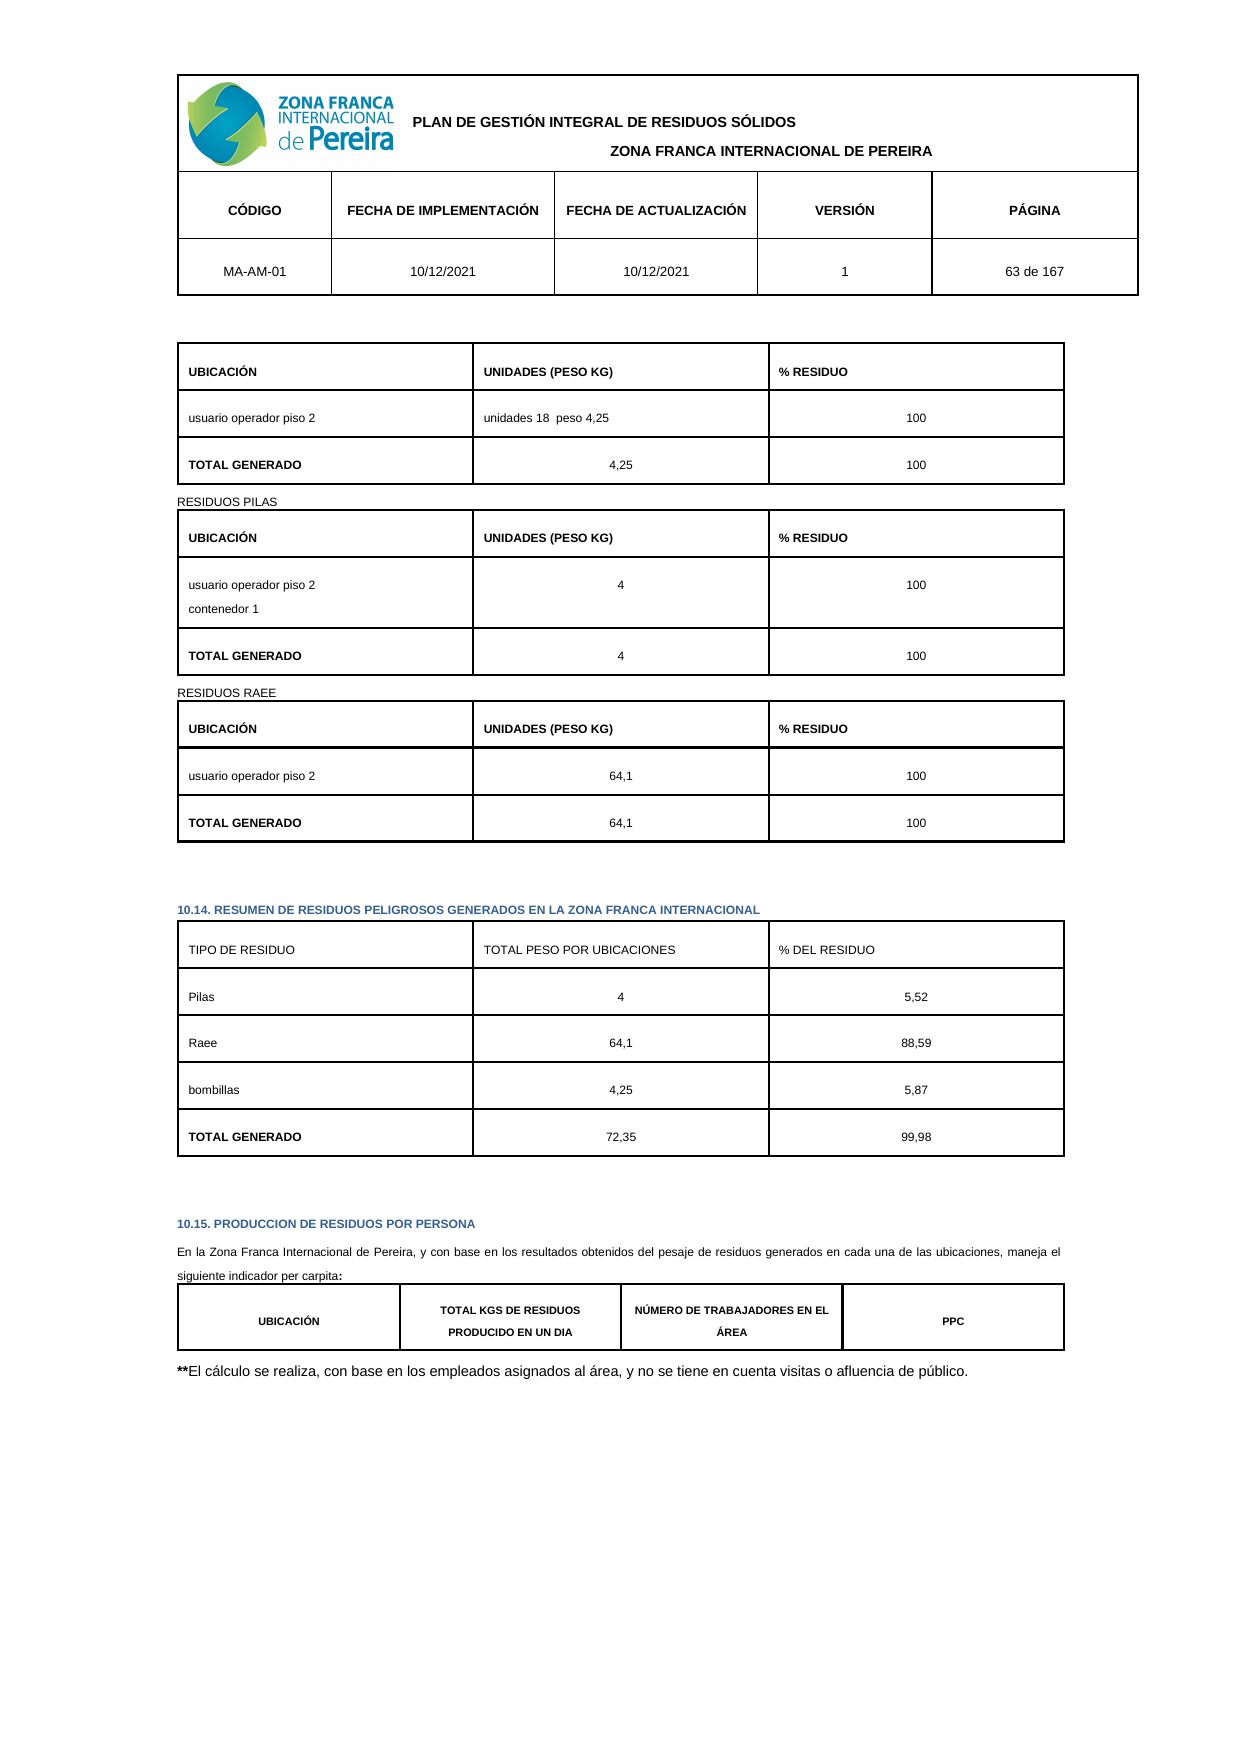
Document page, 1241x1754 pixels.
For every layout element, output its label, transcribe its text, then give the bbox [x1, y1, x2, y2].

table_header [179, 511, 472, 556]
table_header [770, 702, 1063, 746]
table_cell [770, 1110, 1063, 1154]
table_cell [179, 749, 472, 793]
text RESIDUOS RAEE [177, 676, 1063, 699]
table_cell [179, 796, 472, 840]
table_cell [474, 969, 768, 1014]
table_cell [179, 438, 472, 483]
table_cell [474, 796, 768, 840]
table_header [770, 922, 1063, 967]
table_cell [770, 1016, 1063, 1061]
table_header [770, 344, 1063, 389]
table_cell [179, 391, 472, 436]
text **El cálculo se realiza, con base en los empleados asignados al área, y no se tiene en cuenta visitas o afluencia de público. [177, 1351, 1063, 1379]
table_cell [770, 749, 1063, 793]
subtitle 10.15. PRODUCCION DE RESIDUOS POR PERSONA [177, 1207, 1063, 1231]
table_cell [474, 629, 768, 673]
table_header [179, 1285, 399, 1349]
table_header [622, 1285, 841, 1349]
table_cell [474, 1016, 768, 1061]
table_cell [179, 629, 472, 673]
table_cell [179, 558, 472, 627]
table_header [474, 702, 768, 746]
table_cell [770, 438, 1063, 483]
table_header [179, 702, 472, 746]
picture [187, 77, 394, 171]
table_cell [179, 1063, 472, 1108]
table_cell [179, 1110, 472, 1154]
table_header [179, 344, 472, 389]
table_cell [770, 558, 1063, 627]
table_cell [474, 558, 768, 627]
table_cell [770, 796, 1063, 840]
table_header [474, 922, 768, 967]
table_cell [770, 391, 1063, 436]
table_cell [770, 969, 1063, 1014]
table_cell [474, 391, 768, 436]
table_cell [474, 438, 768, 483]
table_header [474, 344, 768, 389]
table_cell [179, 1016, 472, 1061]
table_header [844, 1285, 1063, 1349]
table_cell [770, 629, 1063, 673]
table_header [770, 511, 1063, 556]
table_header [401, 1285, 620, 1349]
text En la Zona Franca Internacional de Pereira, y con base en los resultados obtenidos del pesaje de residuos generados en cada una de las ubicaciones, maneja el siguiente indicador per carpita: [177, 1234, 1063, 1282]
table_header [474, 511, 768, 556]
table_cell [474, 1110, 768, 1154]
subtitle 10.14. RESUMEN DE RESIDUOS PELIGROSOS GENERADOS EN LA ZONA FRANCA INTERNACIONAL [177, 893, 1063, 917]
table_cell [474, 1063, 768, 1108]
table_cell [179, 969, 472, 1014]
text RESIDUOS PILAS [177, 485, 1063, 509]
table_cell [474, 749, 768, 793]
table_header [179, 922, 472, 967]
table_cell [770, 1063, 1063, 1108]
